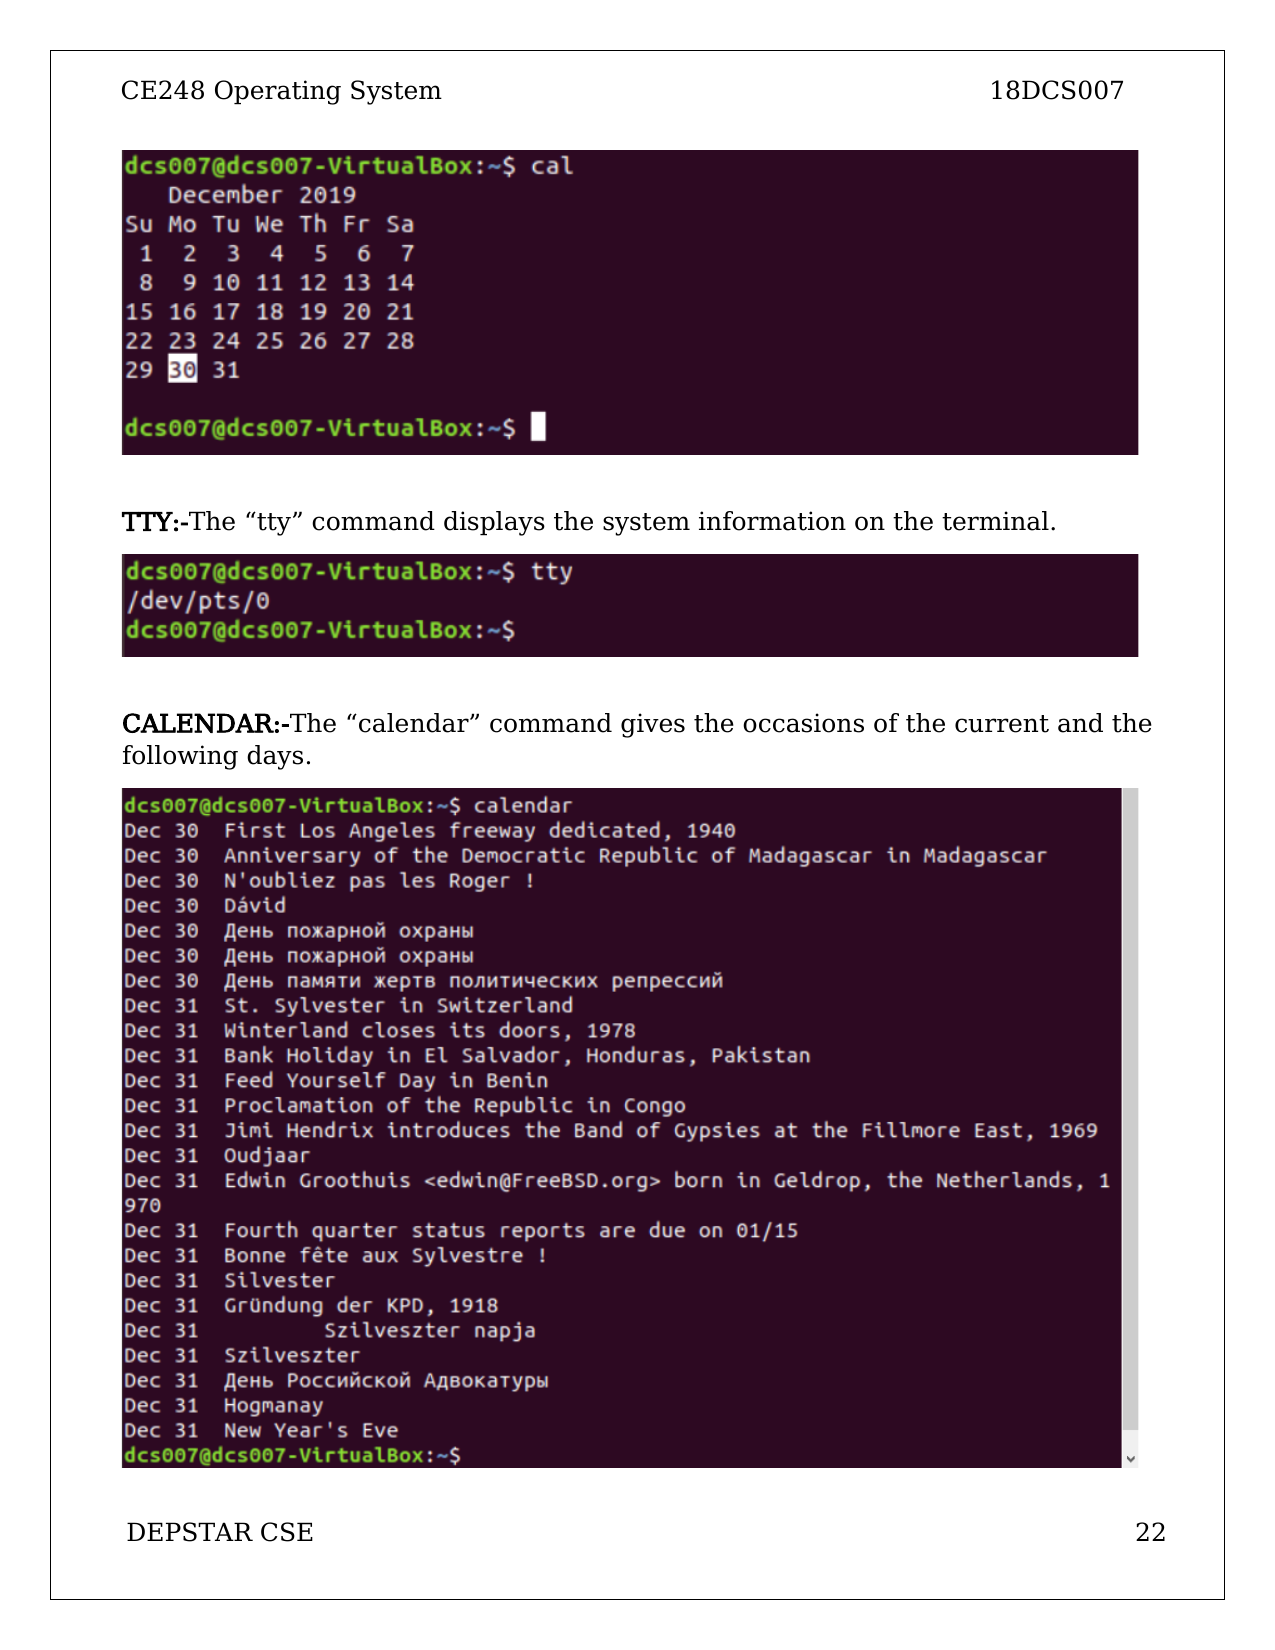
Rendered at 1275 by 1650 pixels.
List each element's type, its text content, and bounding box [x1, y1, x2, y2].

list TTY:-The “tty” command displays the system information on the terminal. [122, 506, 1167, 536]
picture [121, 150, 1139, 455]
picture [121, 554, 1139, 657]
list CALENDAR:-The “calendar” command gives the occasions of the current and the following days. [122, 707, 1167, 770]
picture [121, 788, 1139, 1468]
